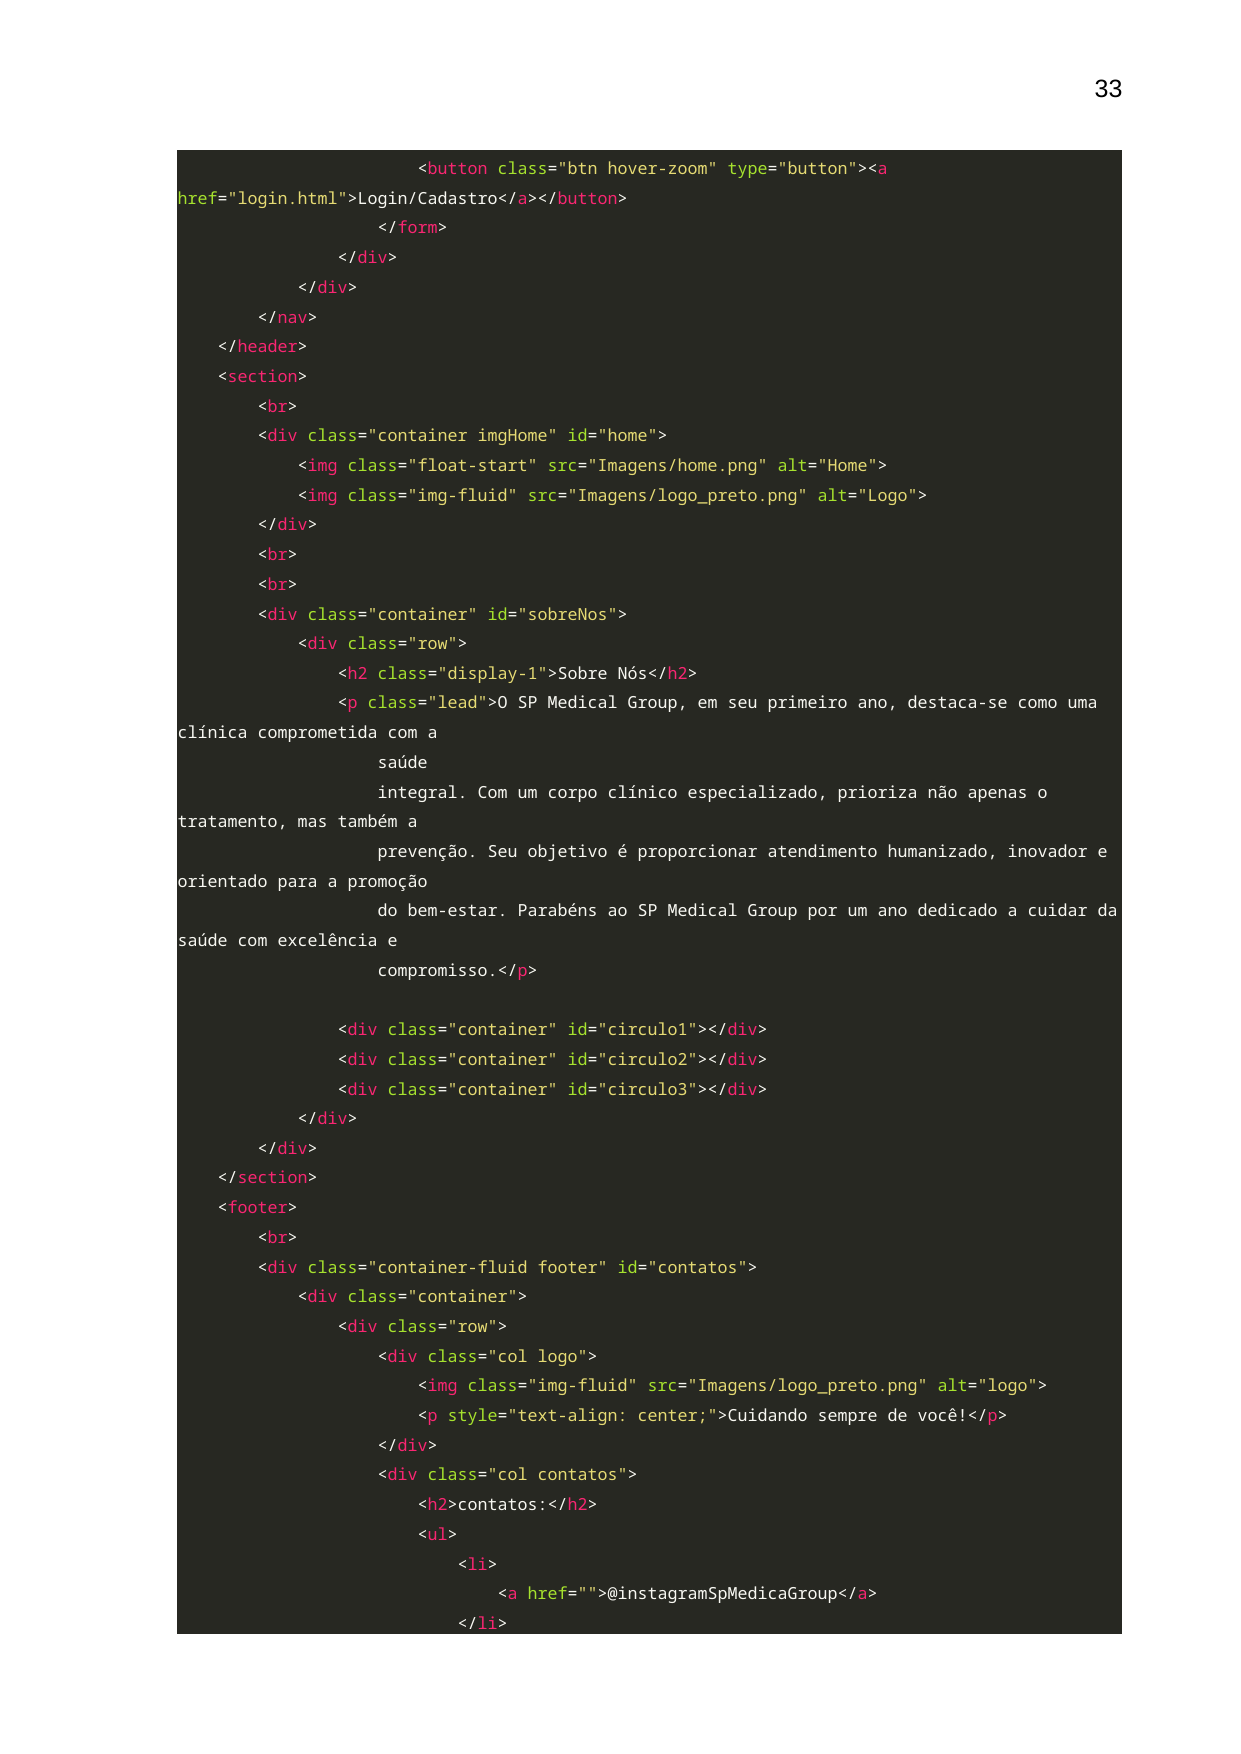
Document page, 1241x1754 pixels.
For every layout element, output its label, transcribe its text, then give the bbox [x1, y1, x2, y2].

text <div class="container" id="sobreNos"> [177, 595, 1122, 625]
text <footer> [177, 1189, 1122, 1218]
text <p class="lead">O SP Medical Group, em seu primeiro ano, destaca-se como uma clínica comprometida com a [177, 684, 1122, 743]
text <a href="">@instagramSpMedicaGroup</a> [177, 1575, 1122, 1604]
text integral. Com um corpo clínico especializado, prioriza não apenas o tratamento, mas também a [177, 773, 1122, 833]
text <div class="row"> [177, 1308, 1122, 1337]
text <div class="col contatos"> [177, 1456, 1122, 1486]
text </div> [177, 239, 1122, 268]
text <div class="container" id="circulo2"></div> [177, 1040, 1122, 1070]
text saúde [177, 743, 1122, 773]
text <h2 class="display-1">Sobre Nós</h2> [177, 654, 1122, 684]
text compromisso.</p> [177, 951, 1122, 981]
text <br> [177, 387, 1122, 417]
text </li> [177, 1604, 1122, 1634]
text </div> [177, 1426, 1122, 1456]
text prevenção. Seu objetivo é proporcionar atendimento humanizado, inovador e orientado para a promoção [177, 833, 1122, 892]
text <button class="btn hover-zoom" type="button"><a href="login.html">Login/Cadastro</a></button> [177, 150, 1122, 209]
text <section> [177, 358, 1122, 387]
text <h2>contatos:</h2> [177, 1486, 1122, 1515]
text </section> [177, 1159, 1122, 1189]
text <div class="container" id="circulo3"></div> [177, 1070, 1122, 1100]
text <ul> [177, 1515, 1122, 1545]
text <br> [177, 536, 1122, 565]
text <img class="img-fluid" src="Imagens/logo_preto.png" alt="logo"> [177, 1367, 1122, 1397]
text </form> [177, 209, 1122, 239]
text <br> [177, 565, 1122, 595]
text <p style="text-align: center;">Cuidando sempre de você!</p> [177, 1397, 1122, 1426]
text </header> [177, 328, 1122, 358]
text </div> [177, 1129, 1122, 1159]
text <li> [177, 1545, 1122, 1575]
text <br> [177, 1218, 1122, 1248]
text <div class="row"> [177, 625, 1122, 654]
text <div class="container-fluid footer" id="contatos"> [177, 1248, 1122, 1278]
text <img class="float-start" src="Imagens/home.png" alt="Home"> [177, 447, 1122, 476]
text <div class="col logo"> [177, 1337, 1122, 1367]
text <div class="container imgHome" id="home"> [177, 417, 1122, 447]
text </div> [177, 506, 1122, 536]
text <div class="container"> [177, 1278, 1122, 1308]
text </div> [177, 1100, 1122, 1129]
text </nav> [177, 298, 1122, 328]
text <div class="container" id="circulo1"></div> [177, 1011, 1122, 1040]
text <img class="img-fluid" src="Imagens/logo_preto.png" alt="Logo"> [177, 476, 1122, 506]
text do bem-estar. Parabéns ao SP Medical Group por um ano dedicado a cuidar da saúde com excelência e [177, 892, 1122, 951]
text </div> [177, 268, 1122, 298]
